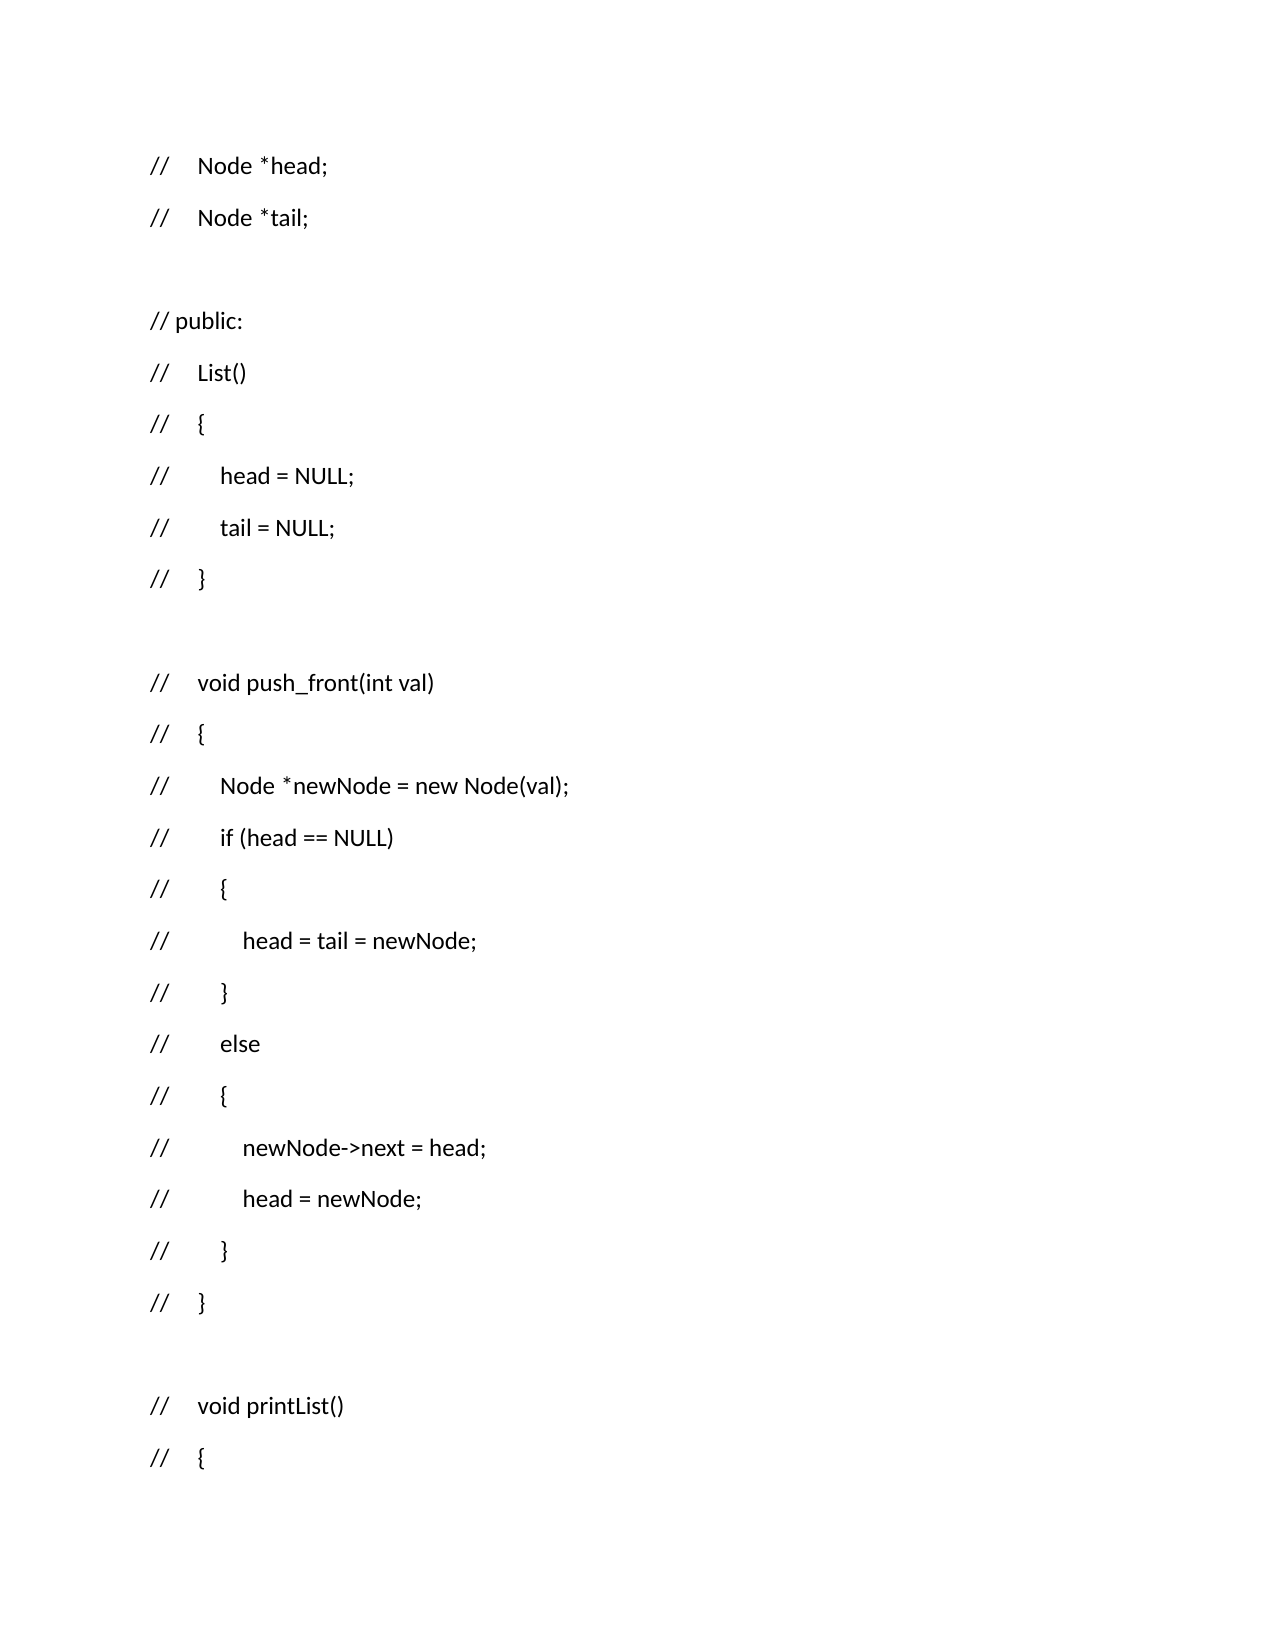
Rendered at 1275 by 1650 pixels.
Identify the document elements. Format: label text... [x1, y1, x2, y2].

text // } [150, 563, 1125, 594]
text // void push_front(int val) [150, 667, 1125, 697]
text // head = tail = newNode; [150, 925, 1125, 956]
text // Node *head; [150, 150, 1125, 181]
text // void printList() [150, 1390, 1125, 1421]
text // { [150, 873, 1125, 904]
text // public: [150, 305, 1125, 336]
text // newNode->next = head; [150, 1132, 1125, 1162]
text // } [150, 977, 1125, 1007]
text // { [150, 1080, 1125, 1111]
text // Node *newNode = new Node(val); [150, 770, 1125, 801]
text // { [150, 1442, 1125, 1472]
text // { [150, 718, 1125, 749]
text // } [150, 1287, 1125, 1317]
text // } [150, 1235, 1125, 1266]
text // Node *tail; [150, 202, 1125, 232]
text // tail = NULL; [150, 512, 1125, 542]
text // List() [150, 357, 1125, 387]
text // head = newNode; [150, 1183, 1125, 1214]
text // head = NULL; [150, 460, 1125, 491]
text // else [150, 1028, 1125, 1059]
text // if (head == NULL) [150, 822, 1125, 852]
text // { [150, 408, 1125, 439]
